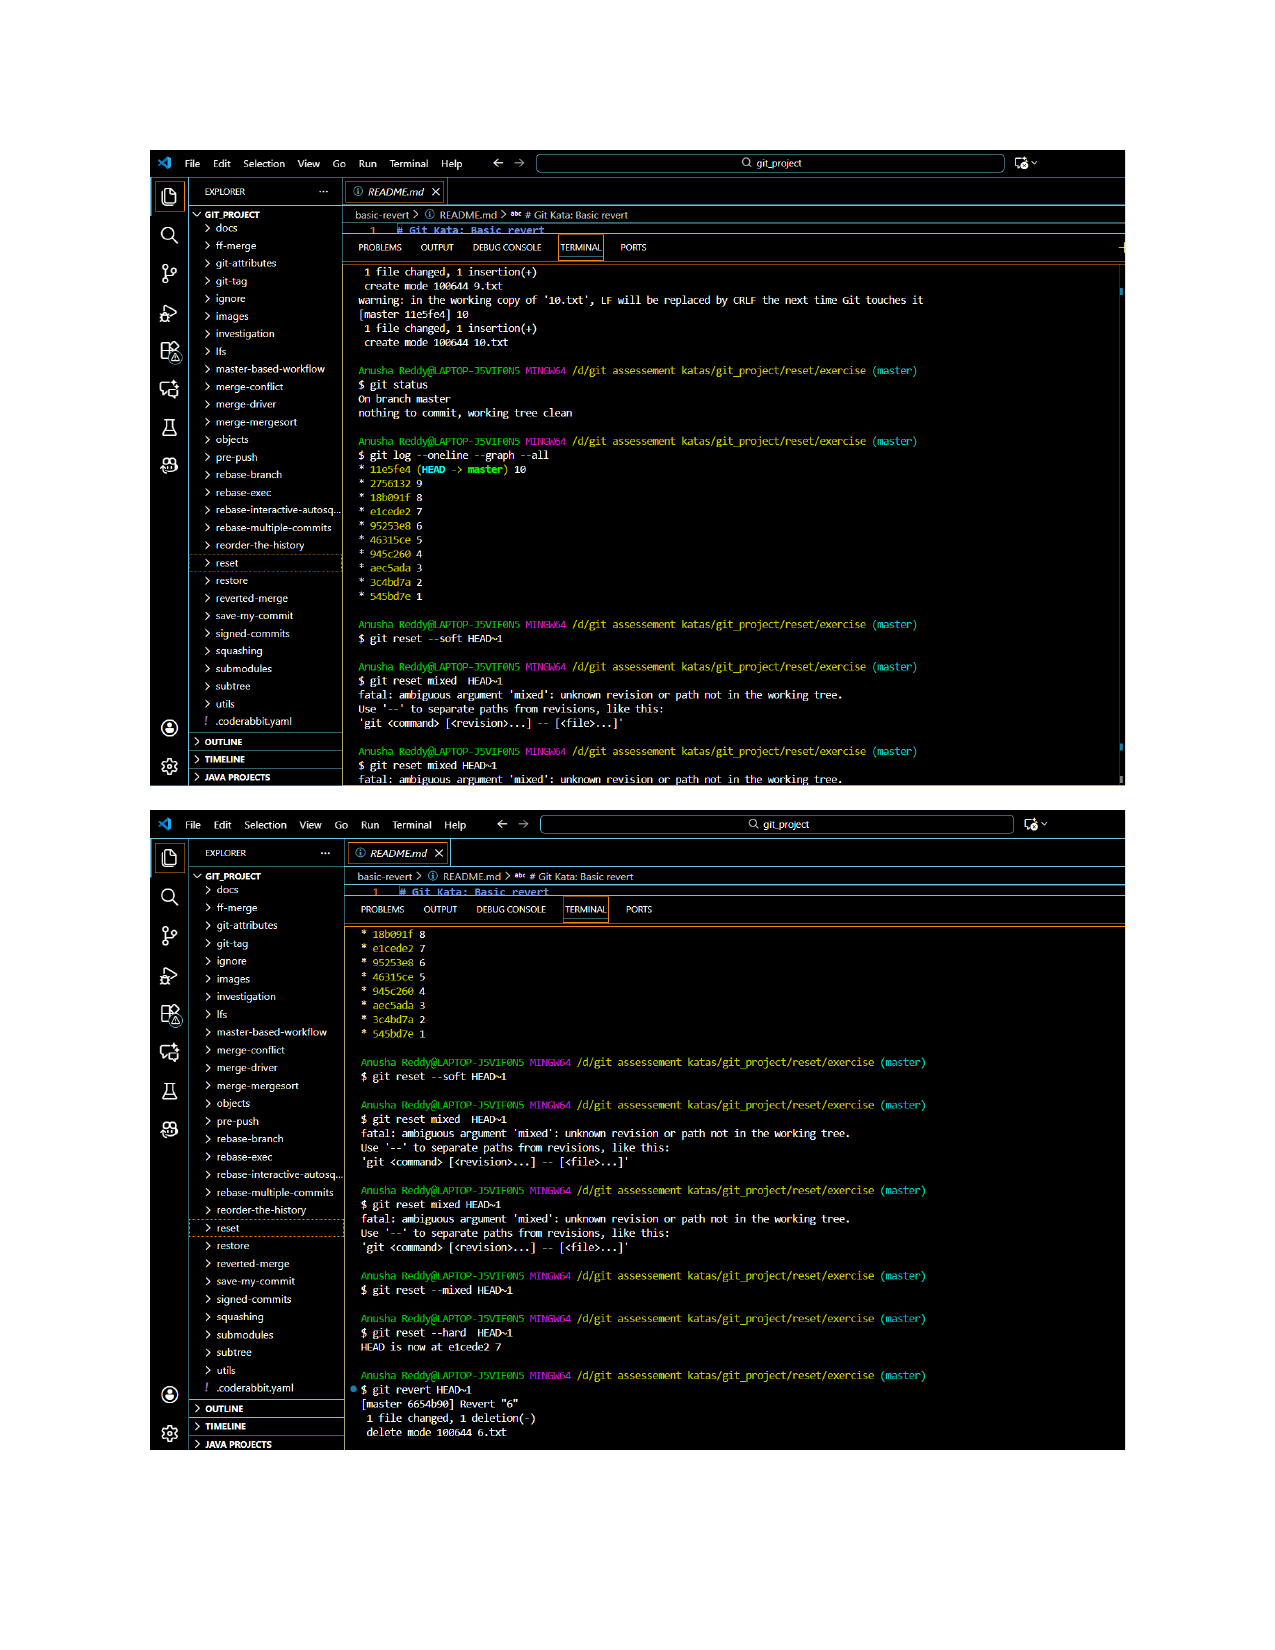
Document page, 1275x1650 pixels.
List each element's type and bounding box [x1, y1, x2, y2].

picture [150, 810, 1125, 1450]
picture [150, 150, 1125, 786]
